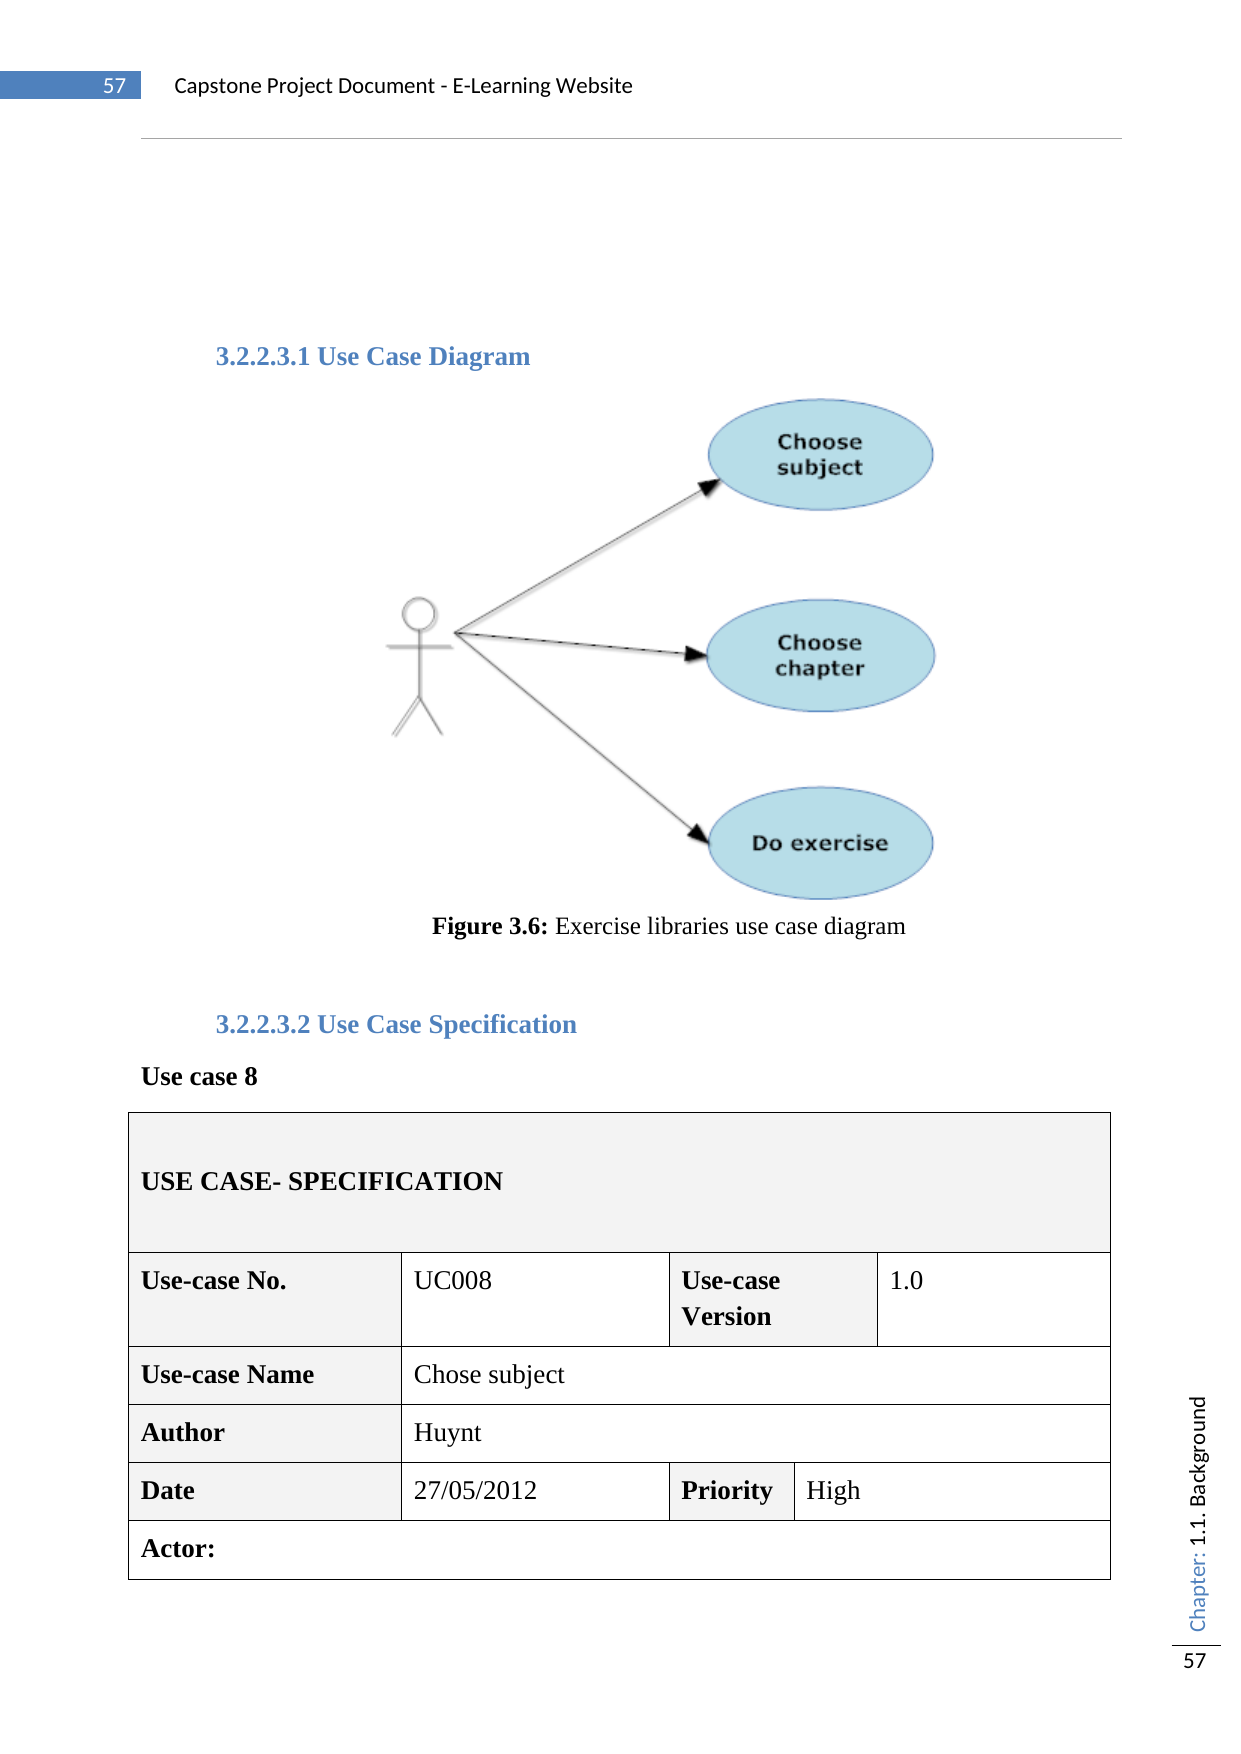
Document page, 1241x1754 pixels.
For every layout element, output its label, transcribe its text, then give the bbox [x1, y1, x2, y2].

subtitle 3.2.2.3.2 Use Case Specification [216, 1008, 1122, 1039]
table_cell Use-case No. [129, 1253, 401, 1346]
table_cell 27/05/2012 [402, 1463, 669, 1520]
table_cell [129, 1521, 1110, 1578]
table_cell UC008 [402, 1253, 669, 1346]
table_cell Date [129, 1463, 401, 1520]
table_cell Author [129, 1405, 401, 1462]
table_cell High [795, 1463, 1110, 1520]
text Use case 8 [141, 1060, 1122, 1091]
table_cell Use-case Name [129, 1347, 401, 1404]
table_cell Use-case Version [670, 1253, 877, 1346]
subtitle 3.2.2.3.1 Use Case Diagram [216, 340, 1122, 371]
text Figure 3.6: Exercise libraries use case diagram [216, 911, 1122, 939]
table_cell Huynt [402, 1405, 1110, 1462]
table_cell 1.0 [878, 1253, 1110, 1346]
table_header USE CASE- SPECIFICATION [129, 1113, 1110, 1252]
picture [378, 391, 941, 906]
table_cell Chose subject [402, 1347, 1110, 1404]
table_cell Priority [670, 1463, 794, 1520]
